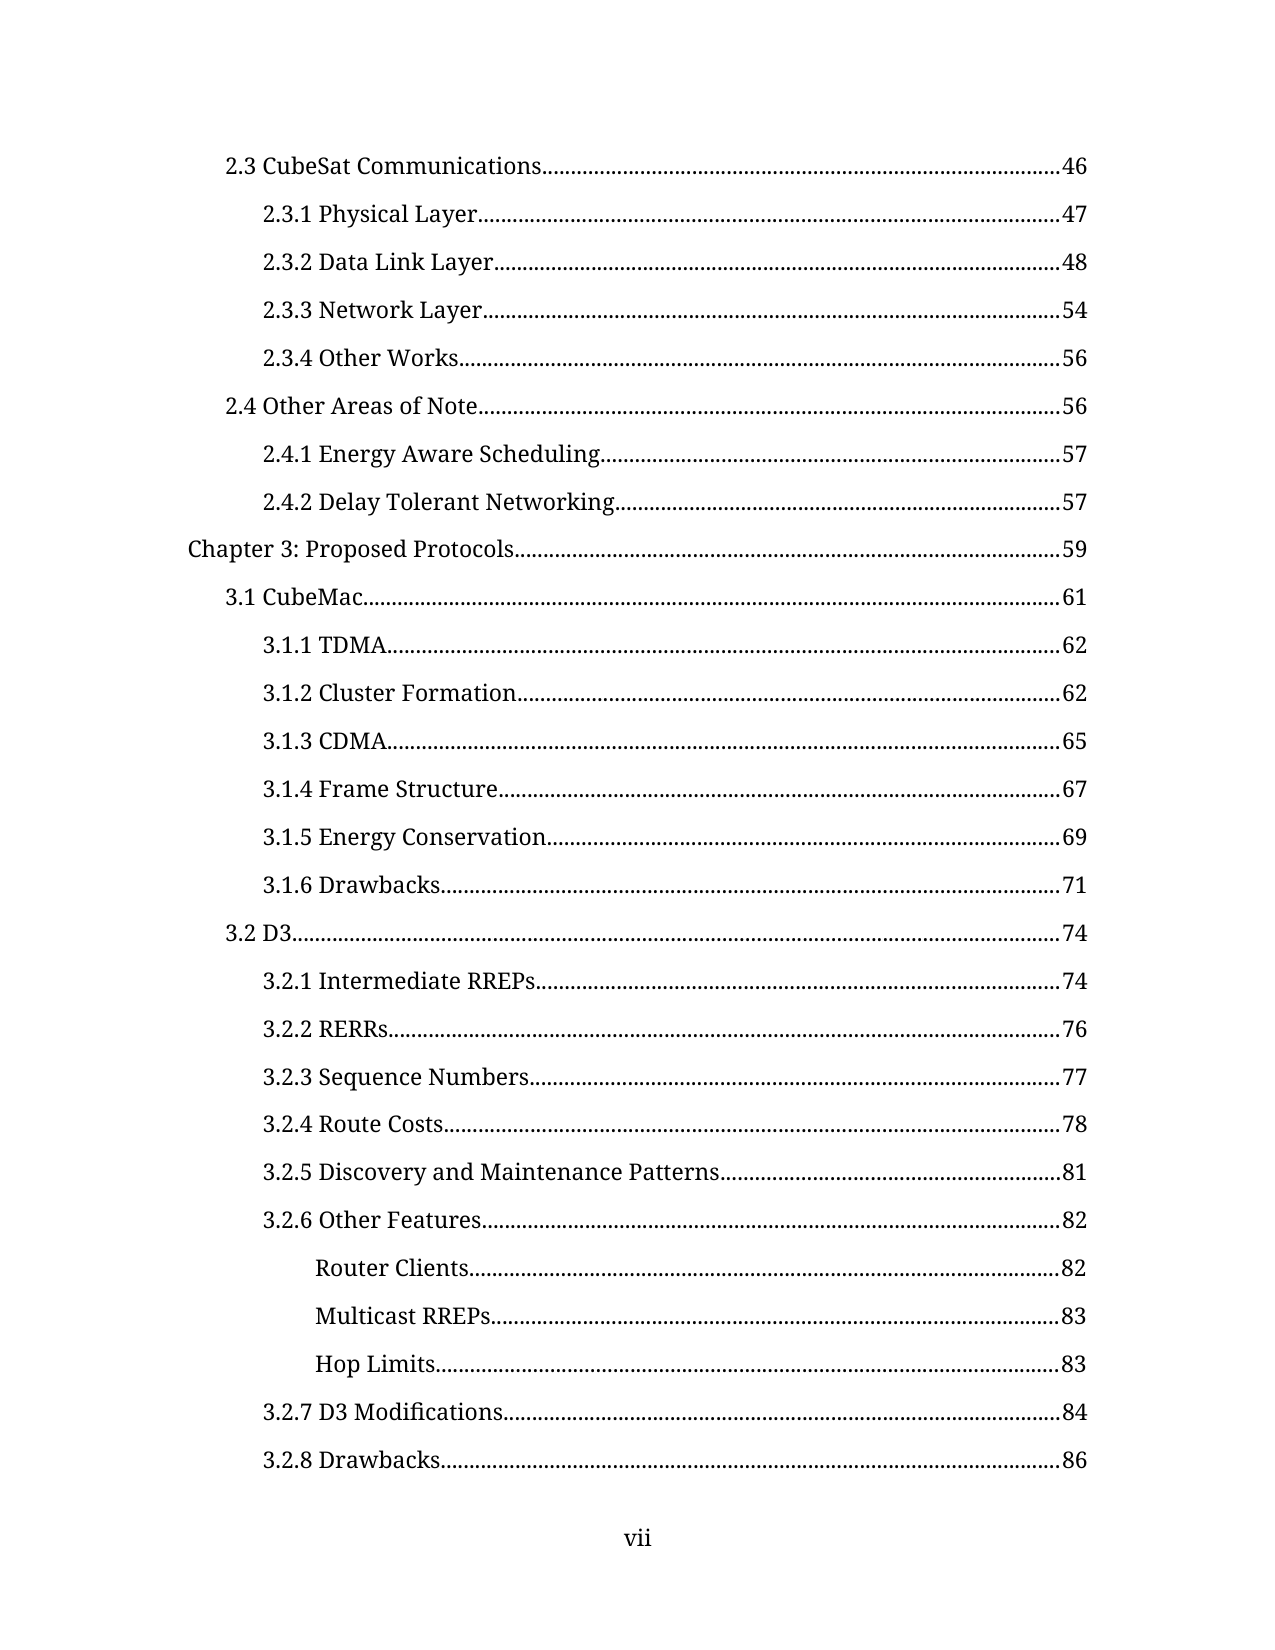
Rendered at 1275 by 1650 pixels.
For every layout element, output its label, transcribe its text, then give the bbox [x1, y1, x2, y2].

text 2.3.1 Physical Layer 47 [262, 198, 1087, 229]
text 2.3.2 Data Link Layer 48 [262, 246, 1087, 277]
text 3.2.8 Drawbacks 86 [262, 1444, 1087, 1475]
text 3.1.5 Energy Conservation 69 [262, 821, 1087, 852]
text 3.1.6 Drawbacks 71 [262, 869, 1087, 900]
text Router Clients 82 [315, 1252, 1087, 1283]
text 3.1.4 Frame Structure 67 [262, 773, 1087, 804]
text 3.2.5 Discovery and Maintenance Patterns 81 [262, 1156, 1087, 1187]
text 2.4 Other Areas of Note 56 [225, 389, 1087, 421]
text 3.1.2 Cluster Formation 62 [262, 677, 1087, 708]
text 3.2.2 RERRs 76 [262, 1012, 1087, 1044]
text 2.3.4 Other Works 56 [262, 342, 1087, 373]
text 3.1.1 TDMA 62 [262, 629, 1087, 660]
text 2.3 CubeSat Communications 46 [225, 150, 1087, 181]
text 3.2 D3 74 [225, 917, 1087, 948]
text 3.2.6 Other Features 82 [262, 1204, 1087, 1235]
text 3.2.7 D3 Modifications 84 [262, 1396, 1087, 1427]
text 3.2.3 Sequence Numbers 77 [262, 1060, 1087, 1092]
text 3.2.1 Intermediate RREPs 74 [262, 964, 1087, 996]
text 2.4.1 Energy Aware Scheduling 57 [262, 437, 1087, 469]
text 3.2.4 Route Costs 78 [262, 1108, 1087, 1139]
text 2.4.2 Delay Tolerant Networking 57 [262, 485, 1087, 517]
text 3.1 CubeMac 61 [225, 581, 1087, 612]
text Hop Limits 83 [315, 1348, 1087, 1379]
text 3.1.3 CDMA 65 [262, 725, 1087, 756]
text 2.3.3 Network Layer 54 [262, 294, 1087, 325]
text Chapter 3: Proposed Protocols 59 [187, 533, 1087, 564]
text Multicast RREPs 83 [315, 1300, 1087, 1331]
